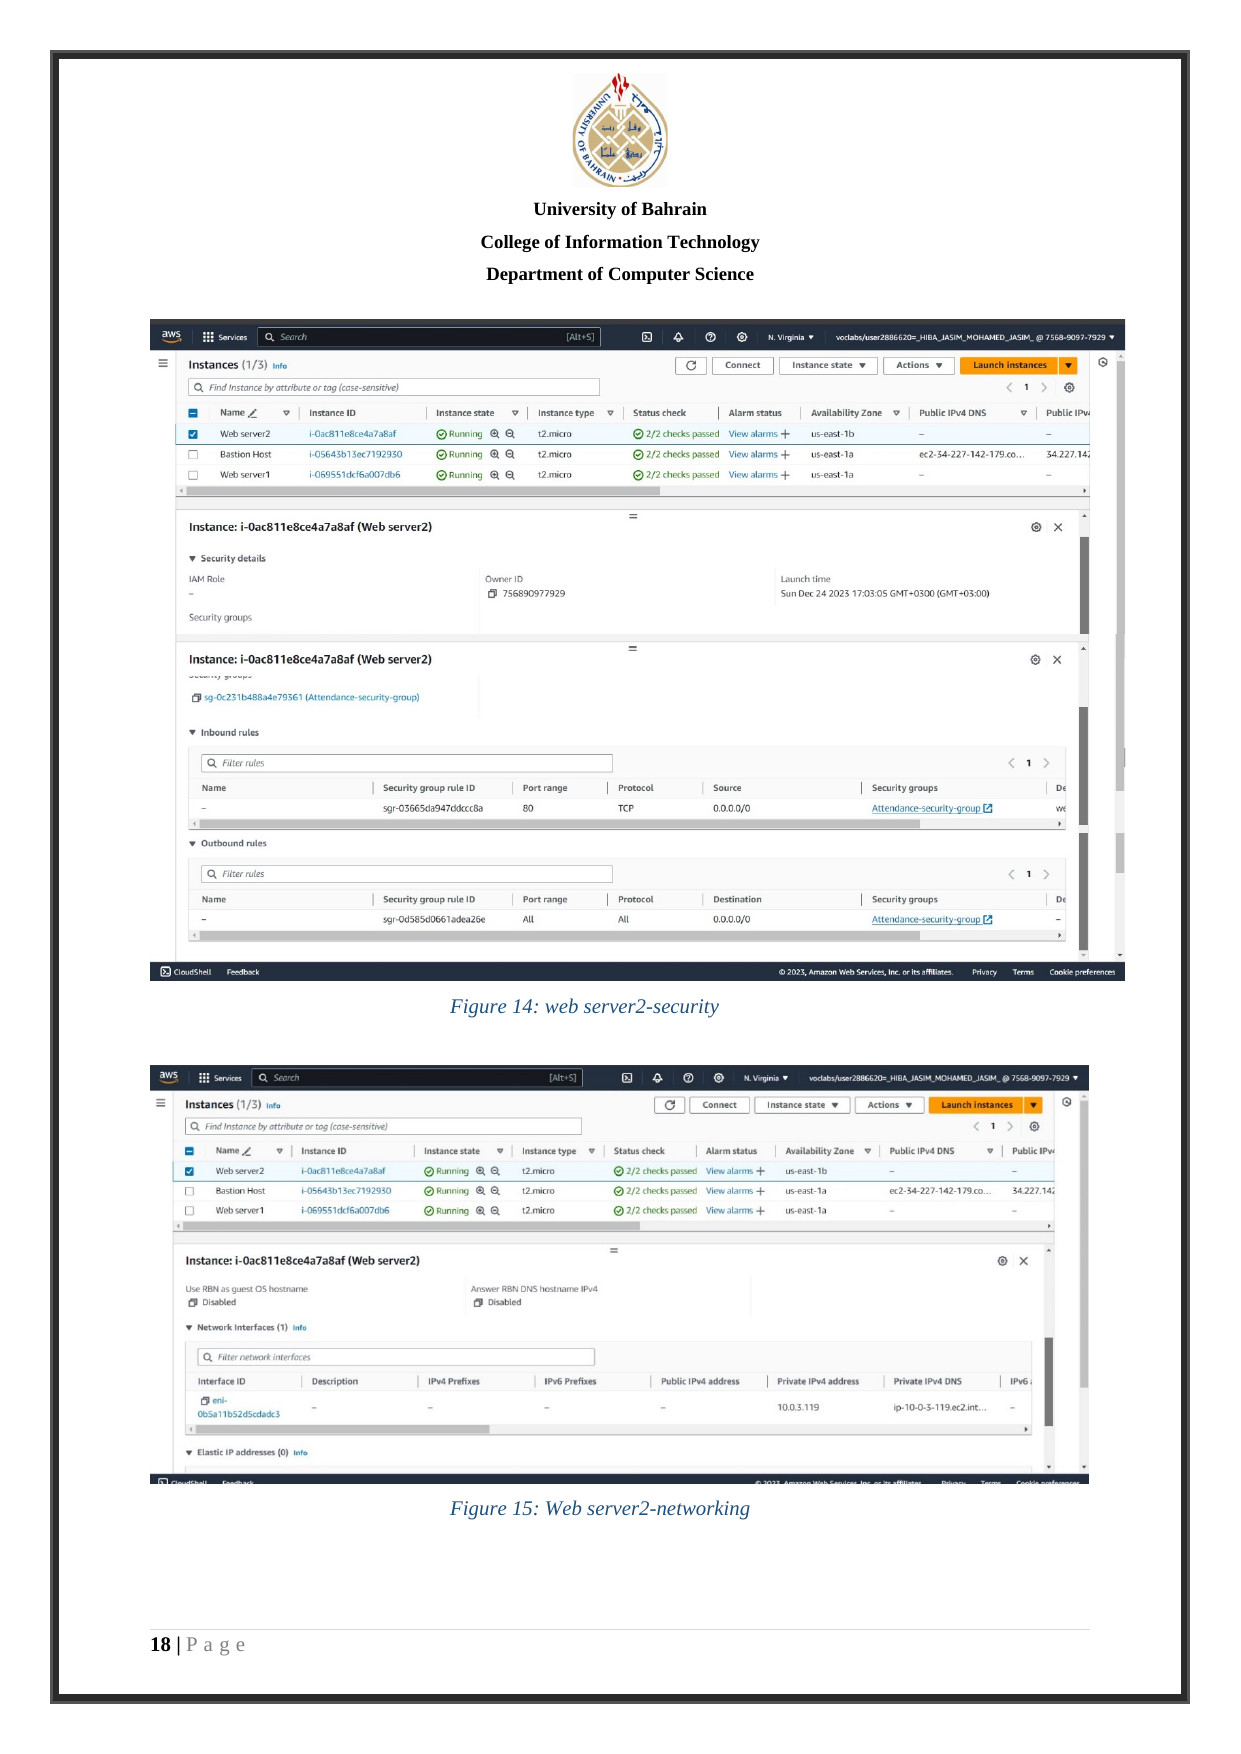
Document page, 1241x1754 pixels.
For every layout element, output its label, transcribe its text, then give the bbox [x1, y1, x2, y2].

text Figure 14: web server2-security [450, 994, 1090, 1018]
picture [150, 1065, 1089, 1484]
text Figure 15: Web server2-networking [450, 1496, 1090, 1520]
picture [150, 319, 1125, 981]
picture [572, 73, 668, 187]
